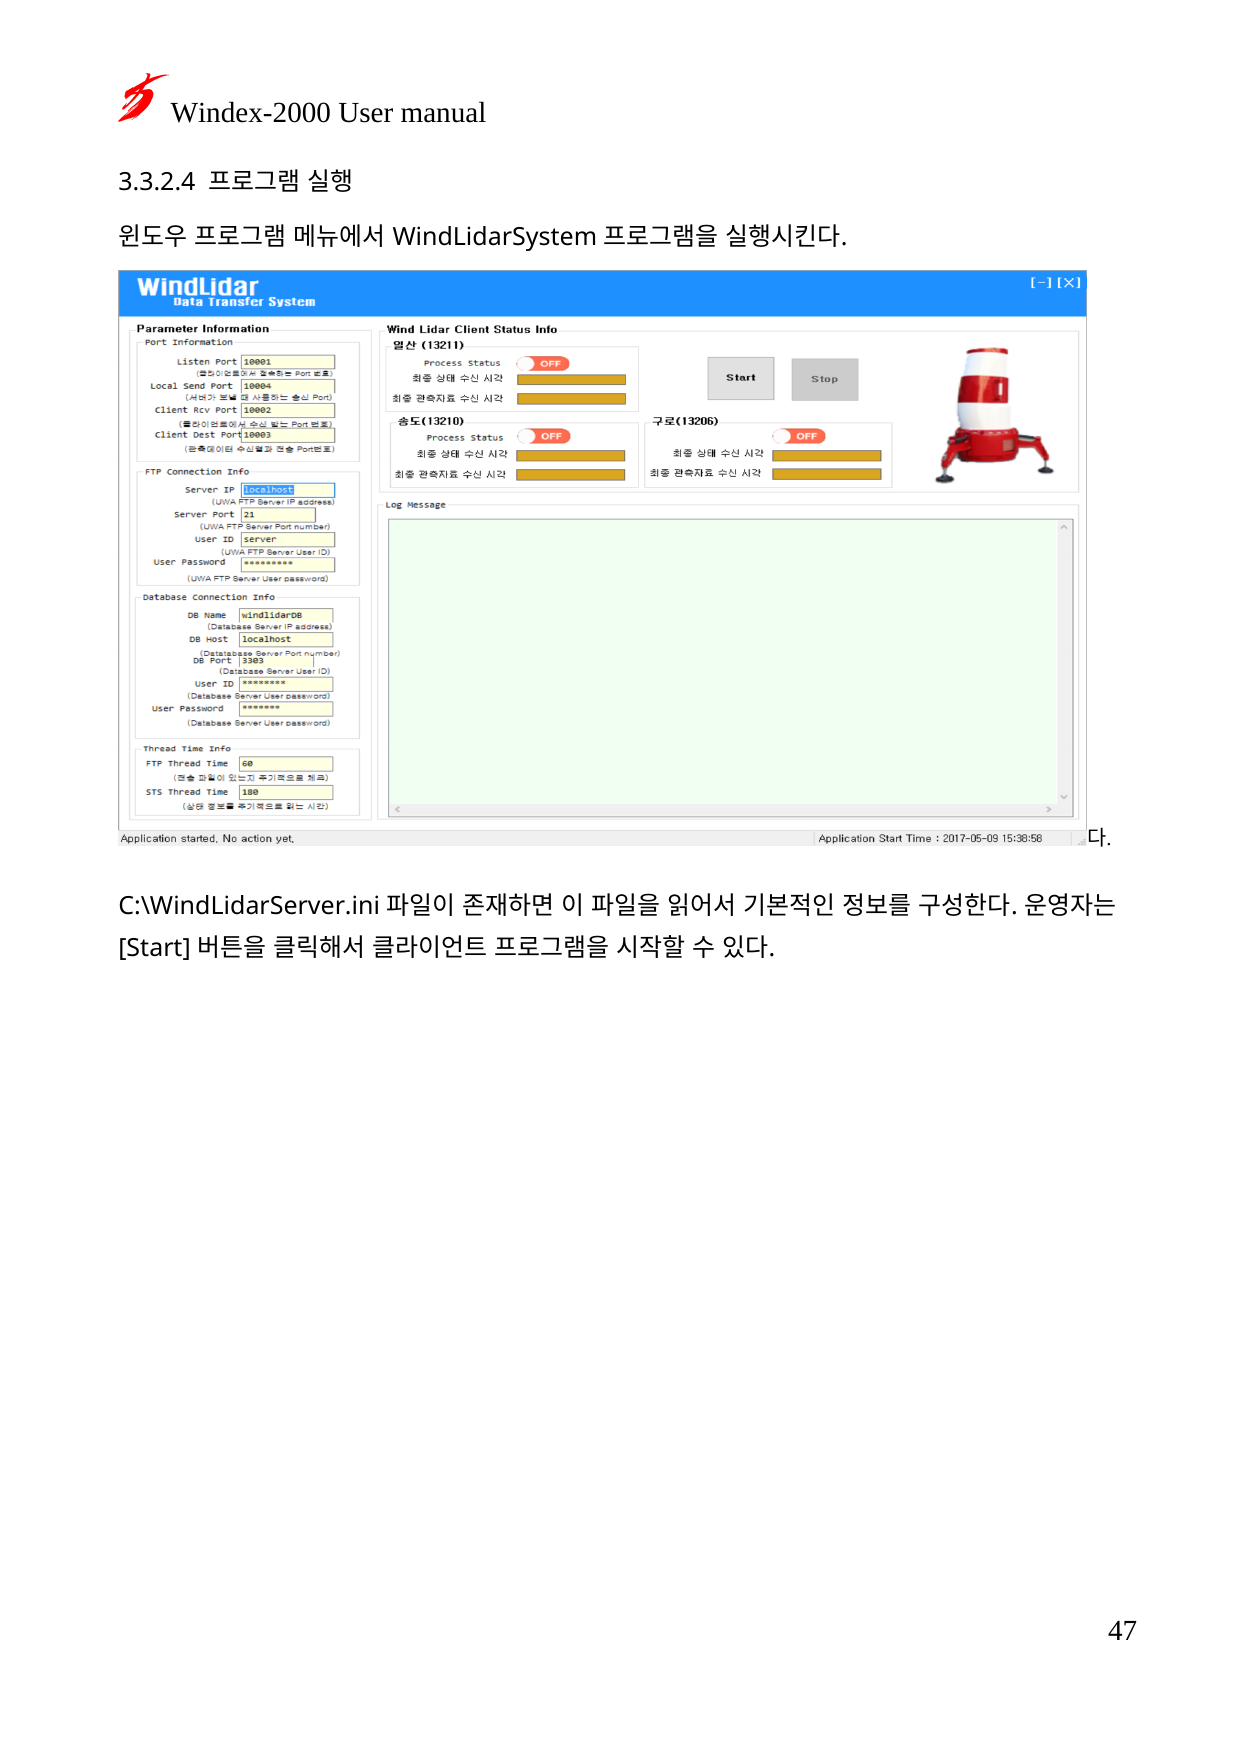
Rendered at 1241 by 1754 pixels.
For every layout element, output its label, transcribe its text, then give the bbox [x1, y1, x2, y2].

text 윈도우 프로그램 메뉴에서 WindLidarSystem 프로그램을 실행시킨다. [118, 216, 1137, 252]
picture [118, 73, 171, 122]
picture [118, 270, 1087, 846]
text 프로그램 실행 [118, 162, 1137, 198]
text C:\WindLidarServer.ini 파일이 존재하면 이 파일을 읽어서 기본적인 정보를 구성한다. 운영자는 [Start] 버튼을 클릭해서 클라이언트 프로그램을 시작할 수 있다. [118, 886, 1137, 963]
